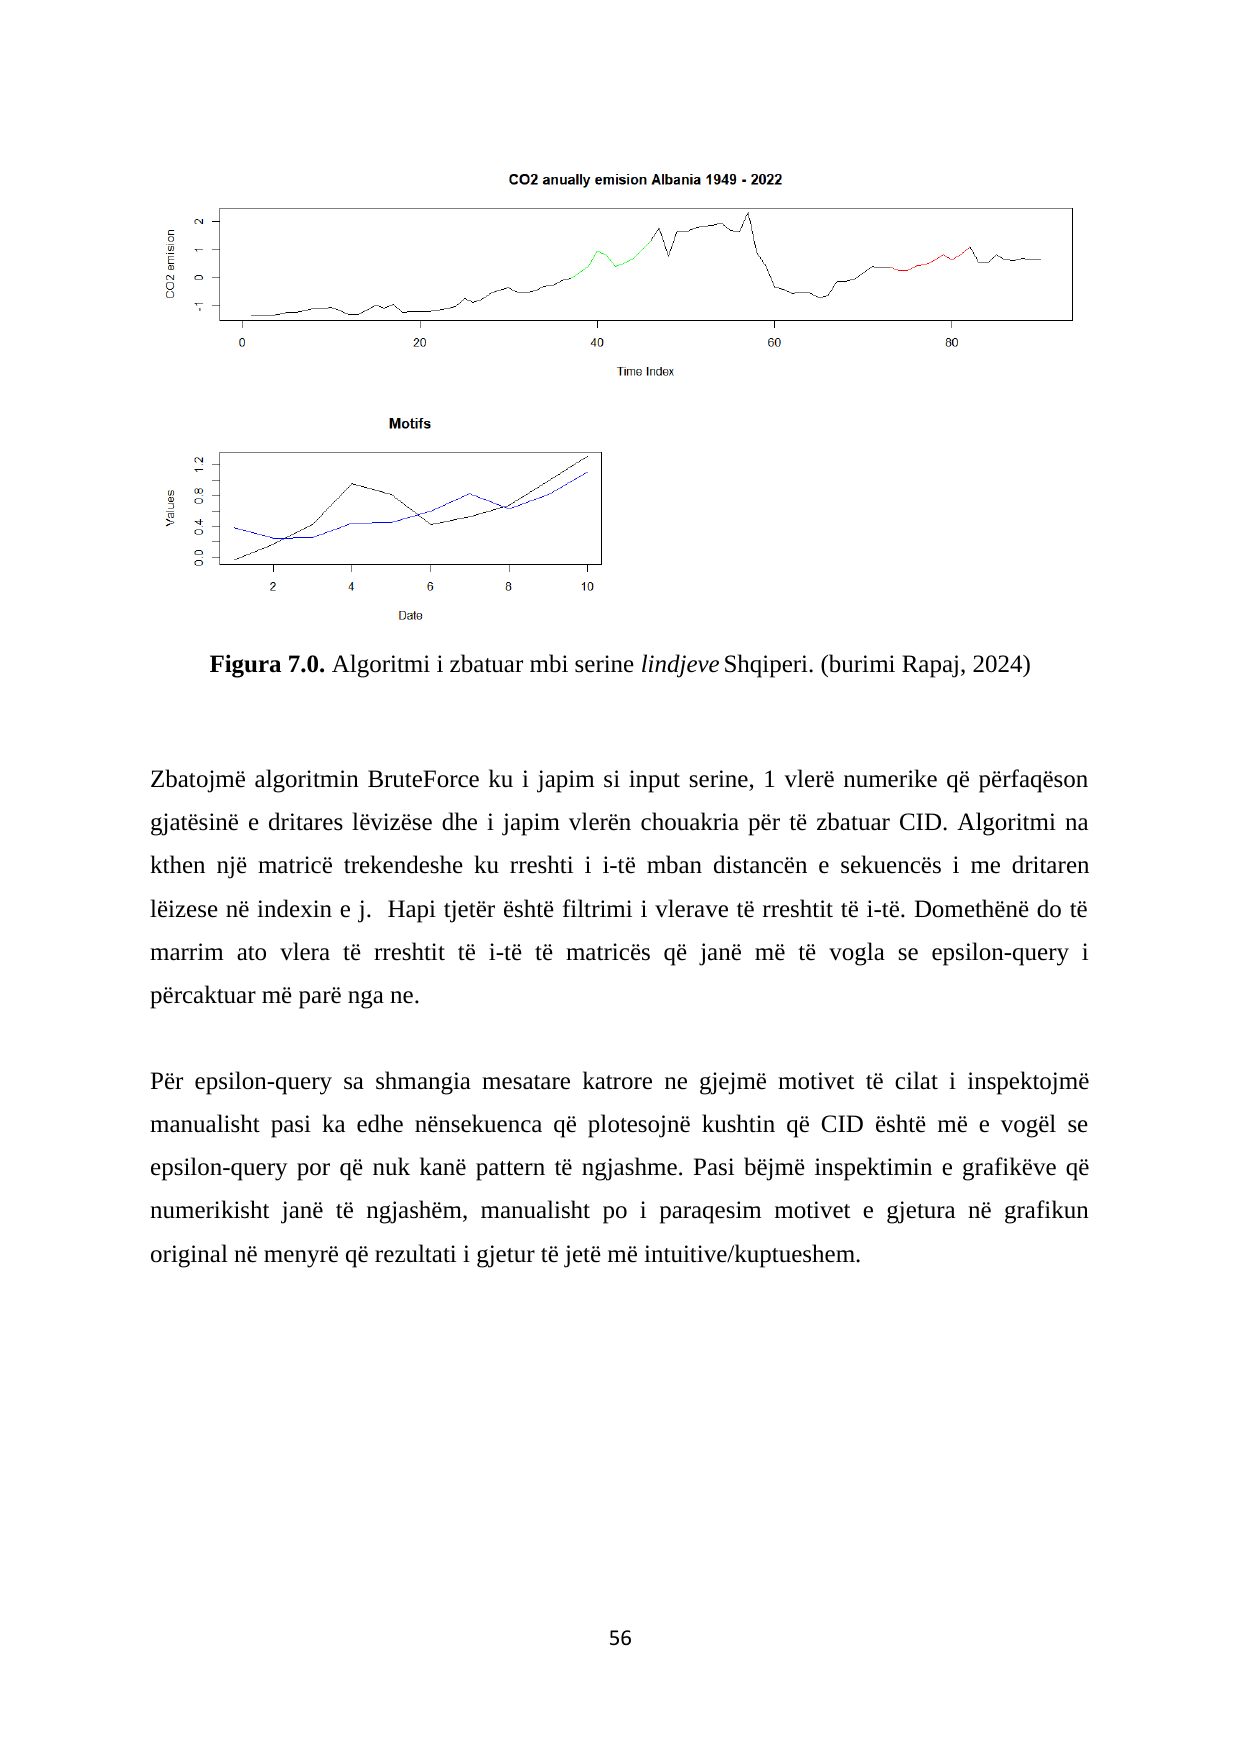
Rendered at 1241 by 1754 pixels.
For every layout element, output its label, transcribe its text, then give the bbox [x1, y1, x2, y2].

text Figura 7.0. Algoritmi i zbatuar mbi serine lindjeve Shqiperi. (burimi Rapaj, 2024) [150, 649, 1090, 678]
text Zbatojmë algoritmin BruteForce ku i japim si input serine, 1 vlerë numerike që përfaqëson gjatësinë e dritares lëvizëse dhe i japim vlerën chouakria për të zbatuar CID. Algoritmi na kthen një matricë trekendeshe ku rreshti i i-të mban distancën e sekuencës i me dritaren lëizese në indexin e j. Hapi tjetër është filtrimi i vlerave të rreshtit të i-të. Domethënë do të marrim ato vlera të rreshtit të i-të të matricës që janë më të vogla se epsilon-query i përcaktuar më parë nga ne. [150, 764, 1090, 1009]
text Për epsilon-query sa shmangia mesatare katrore ne gjejmë motivet të cilat i inspektojmë manualisht pasi ka edhe nënsekuenca që plotesojnë kushtin që CID është më e vogël se epsilon-query por që nuk kanë pattern të ngjashme. Pasi bëjmë inspektimin e grafikëve që numerikisht janë të ngjashëm, manualisht po i paraqesim motivet e gjetura në grafikun original në menyrë që rezultati i gjetur të jetë më intuitive/kuptueshem. [150, 1066, 1090, 1267]
table_header [150, 150, 1090, 649]
picture [161, 150, 1091, 637]
